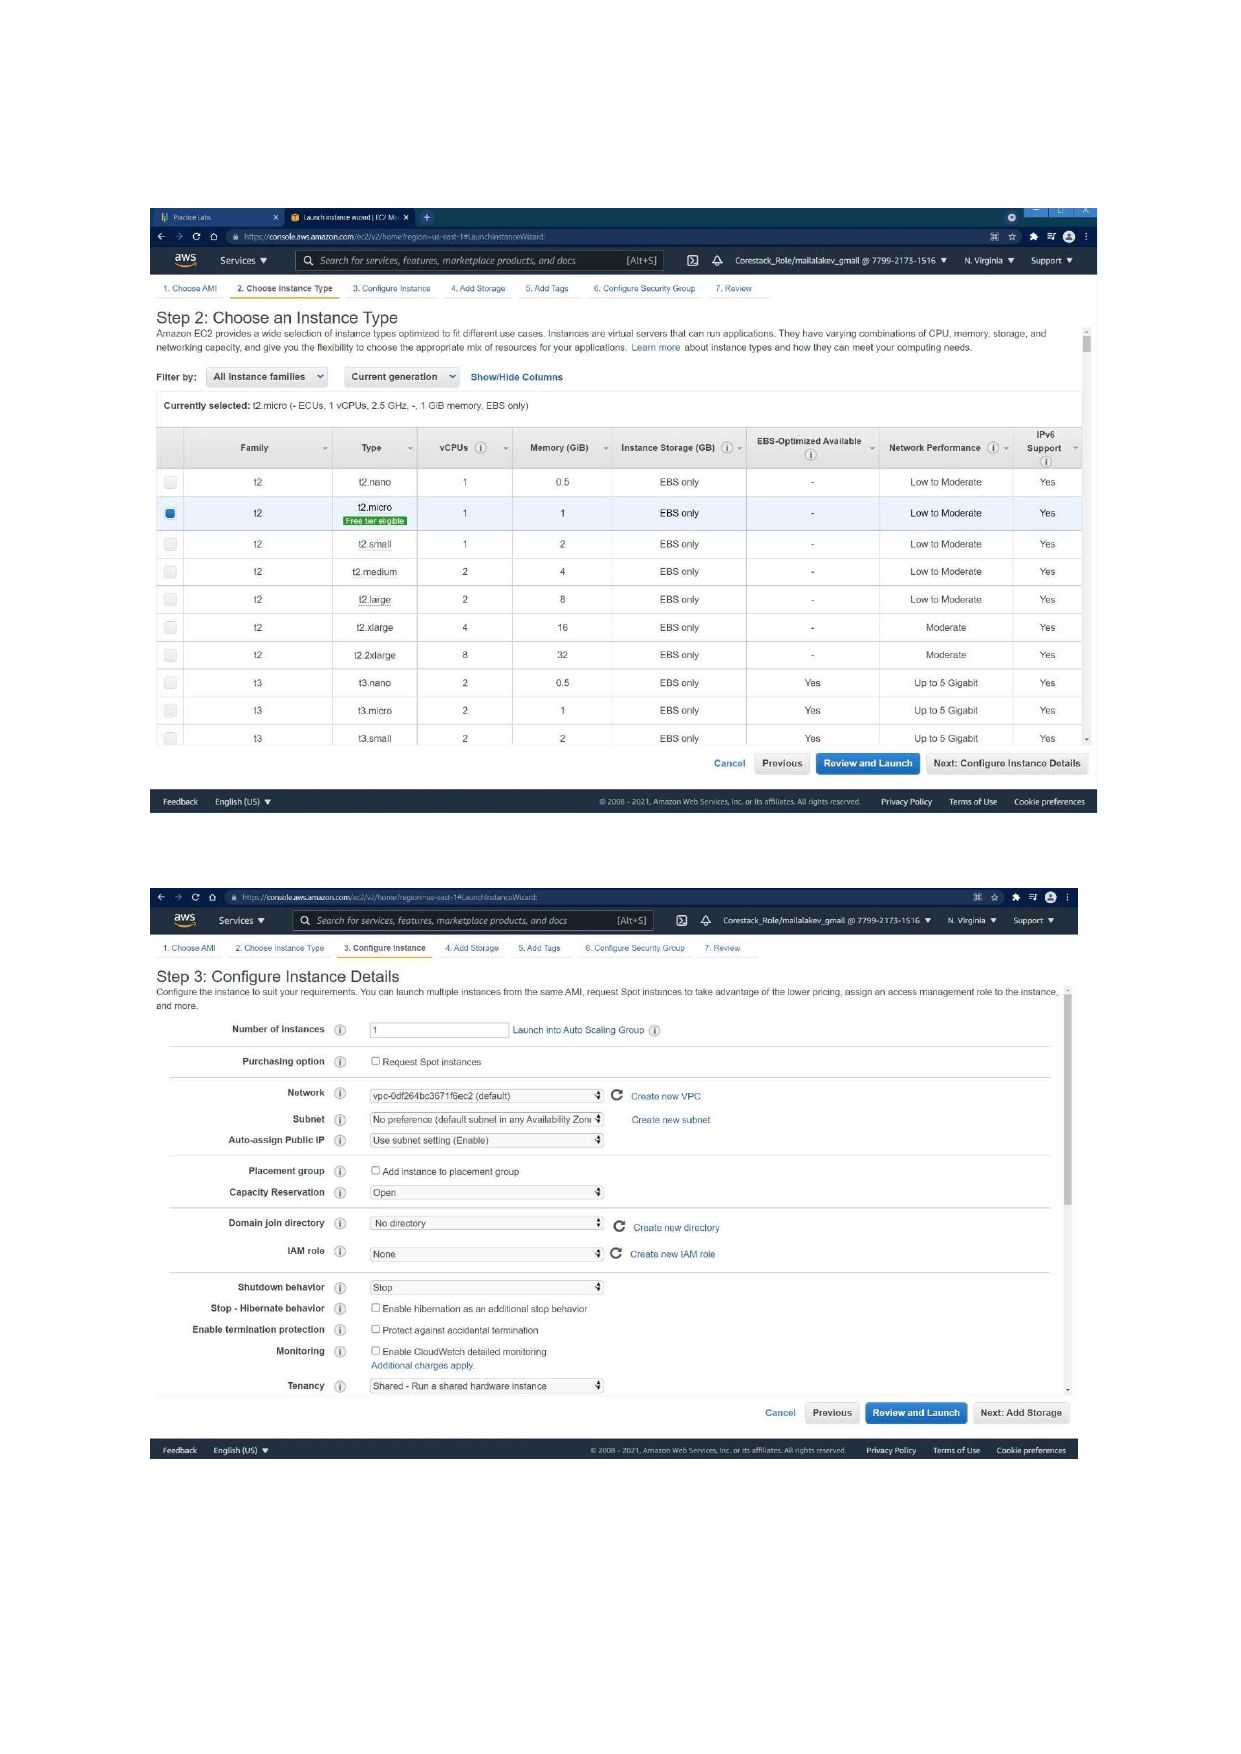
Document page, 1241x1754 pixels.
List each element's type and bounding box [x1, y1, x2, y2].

picture [150, 208, 1098, 813]
picture [150, 888, 1078, 1459]
